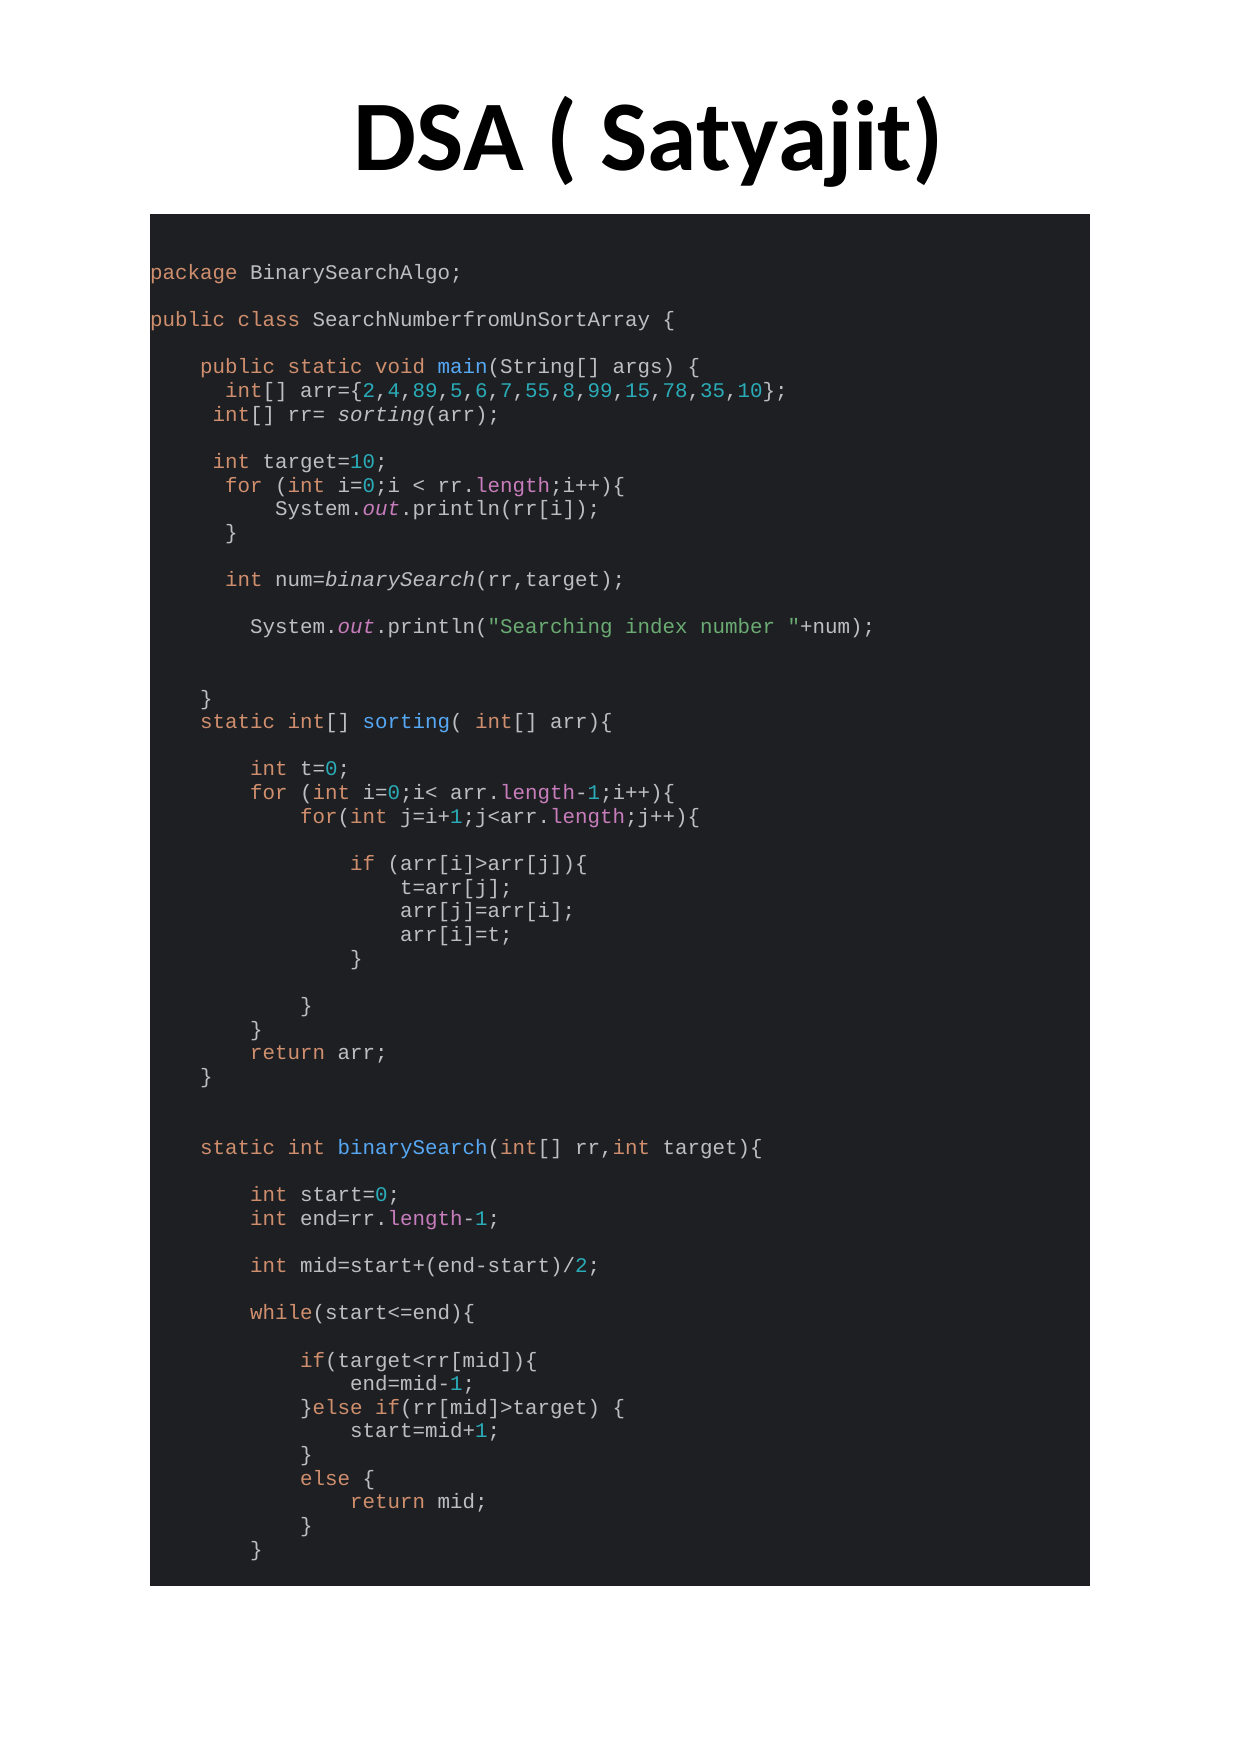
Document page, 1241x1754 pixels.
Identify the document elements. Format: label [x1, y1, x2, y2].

text [150, 214, 1090, 1586]
